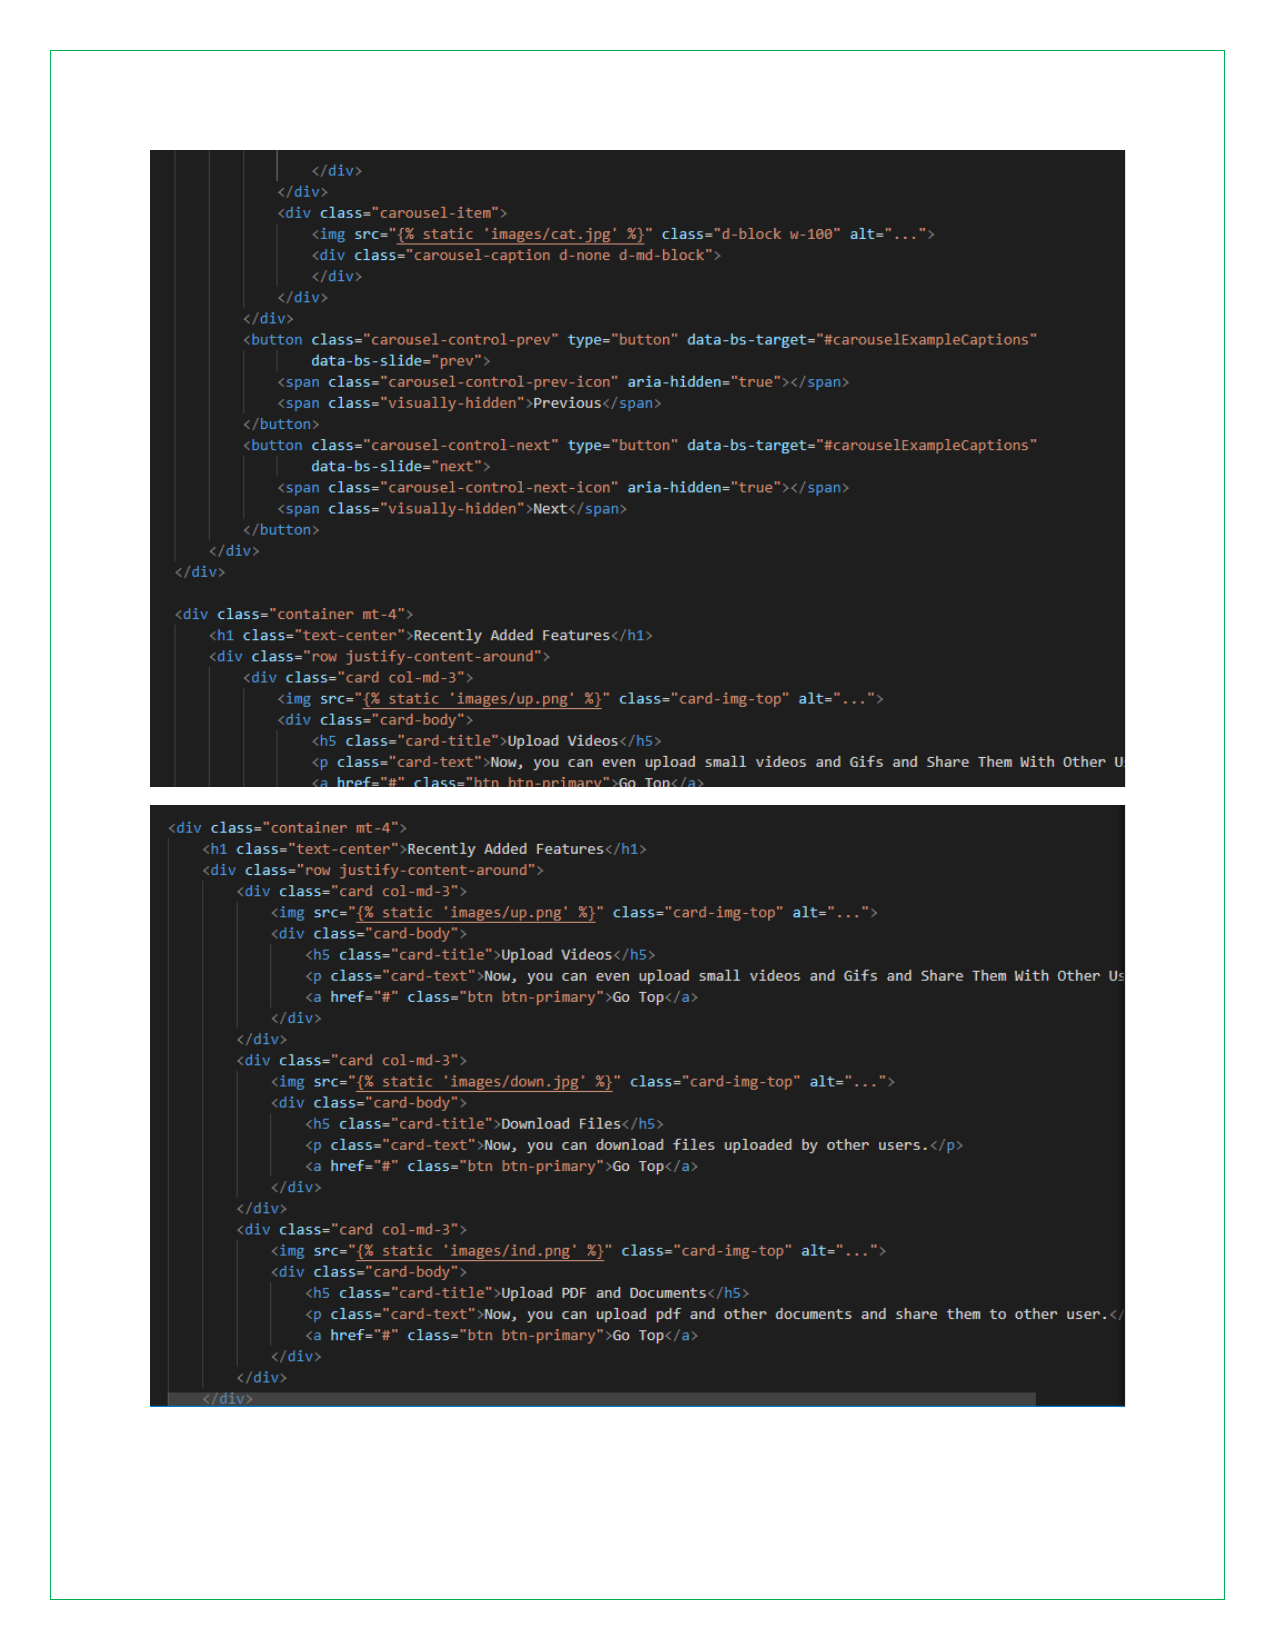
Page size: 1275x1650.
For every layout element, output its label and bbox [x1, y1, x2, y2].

picture [150, 805, 1125, 1407]
picture [150, 150, 1125, 787]
